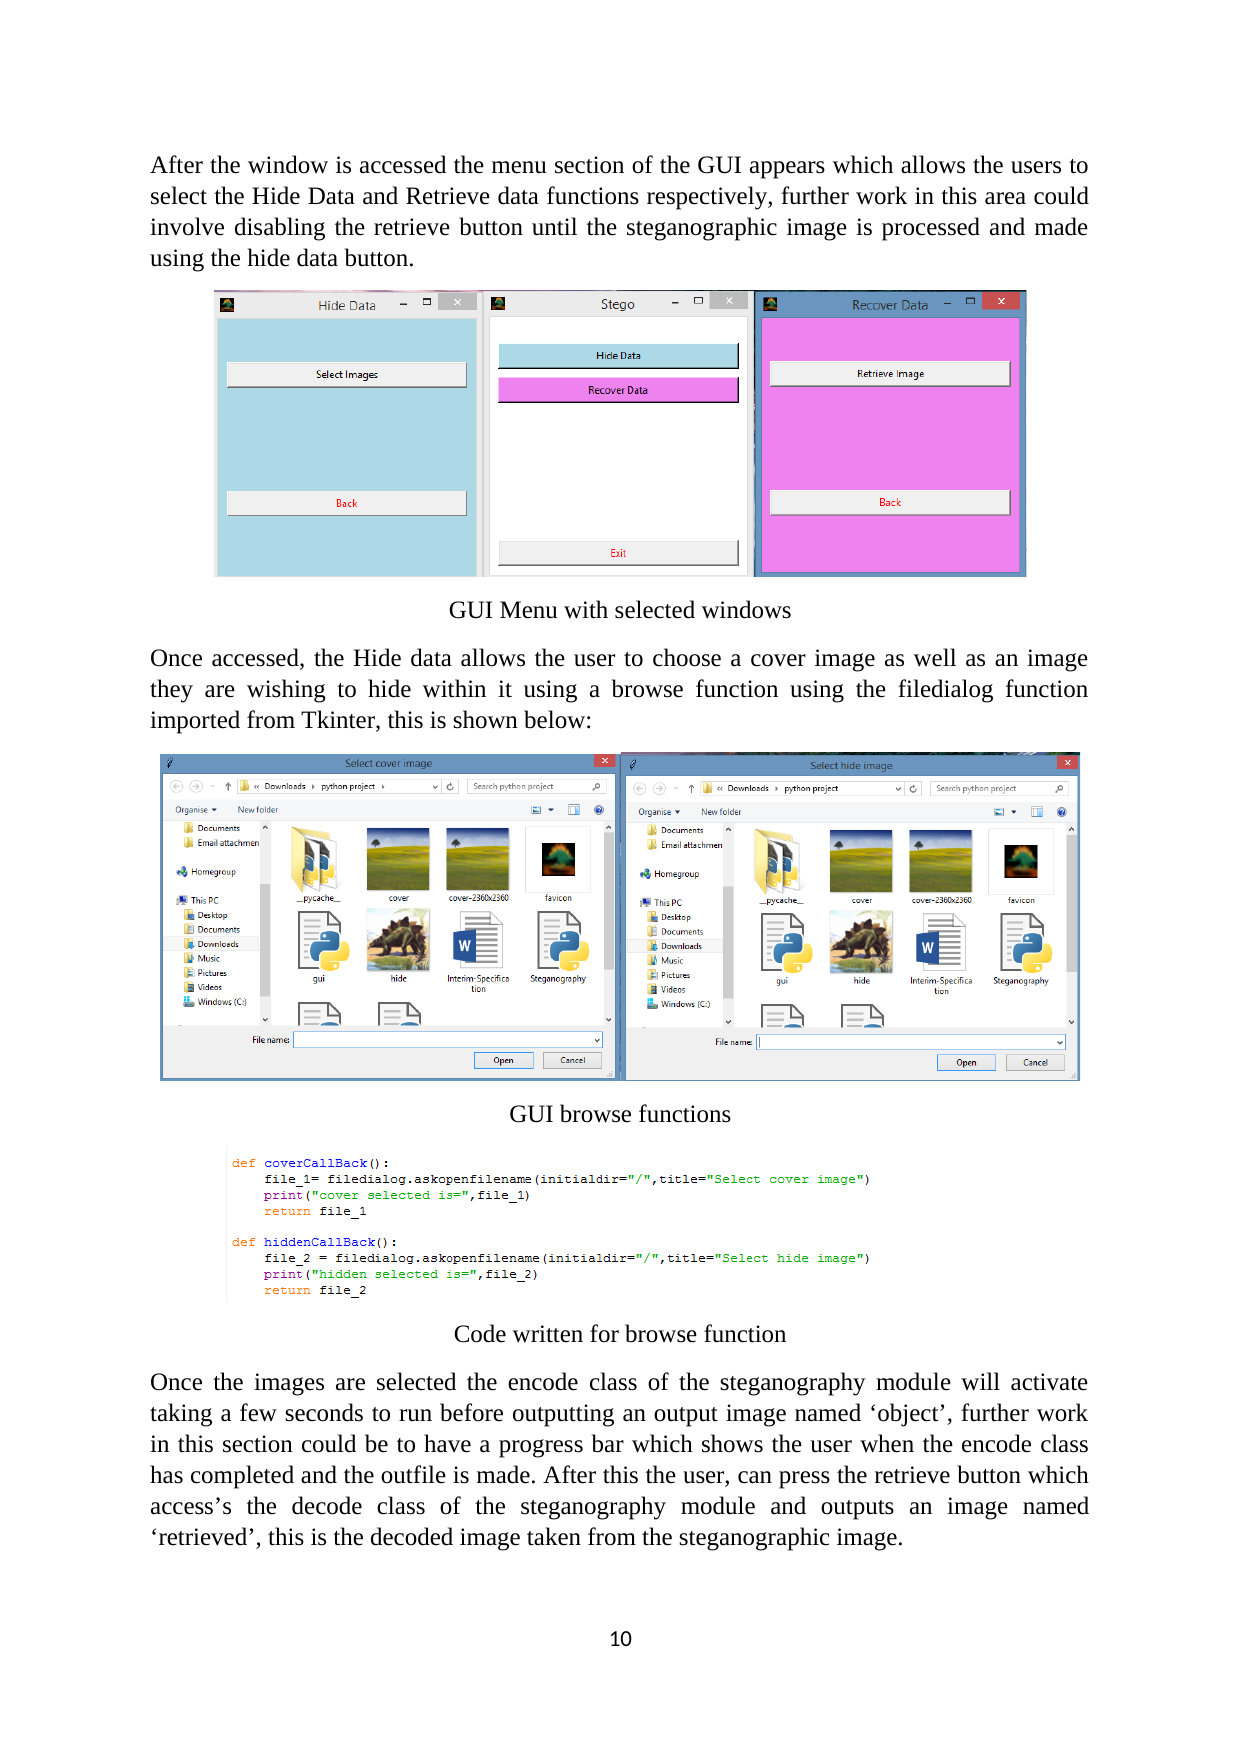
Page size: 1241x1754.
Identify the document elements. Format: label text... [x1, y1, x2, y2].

text GUI Menu with selected windows [150, 595, 1090, 624]
text Once the images are selected the encode class of the steganography module will activate taking a few seconds to run before outputting an output image named ‘object’, further work in this section could be to have a progress bar which shows the user when the encode class has completed and the outfile is made. After this the user, can press the retrieve button which access’s the decode class of the steganography module and outputs an image named ‘retrieved’, this is the decoded image taken from the steganographic image. [150, 1367, 1090, 1551]
picture [213, 290, 1027, 577]
picture [226, 1147, 1014, 1301]
text Once accessed, the Hide data allows the user to choose a cover image as well as an image they are wishing to hide within it using a browse function using the filedialog function imported from Tkinter, this is shown below: [150, 643, 1090, 734]
text Code written for browse function [150, 1319, 1090, 1348]
text After the window is accessed the menu section of the GUI appears which allows the users to select the Hide Data and Retrieve data functions respectively, further work in this area could involve disabling the retrieve button until the steganographic image is processed and made using the hide data button. [150, 150, 1090, 272]
text GUI browse functions [150, 1099, 1090, 1128]
picture [160, 752, 1081, 1081]
